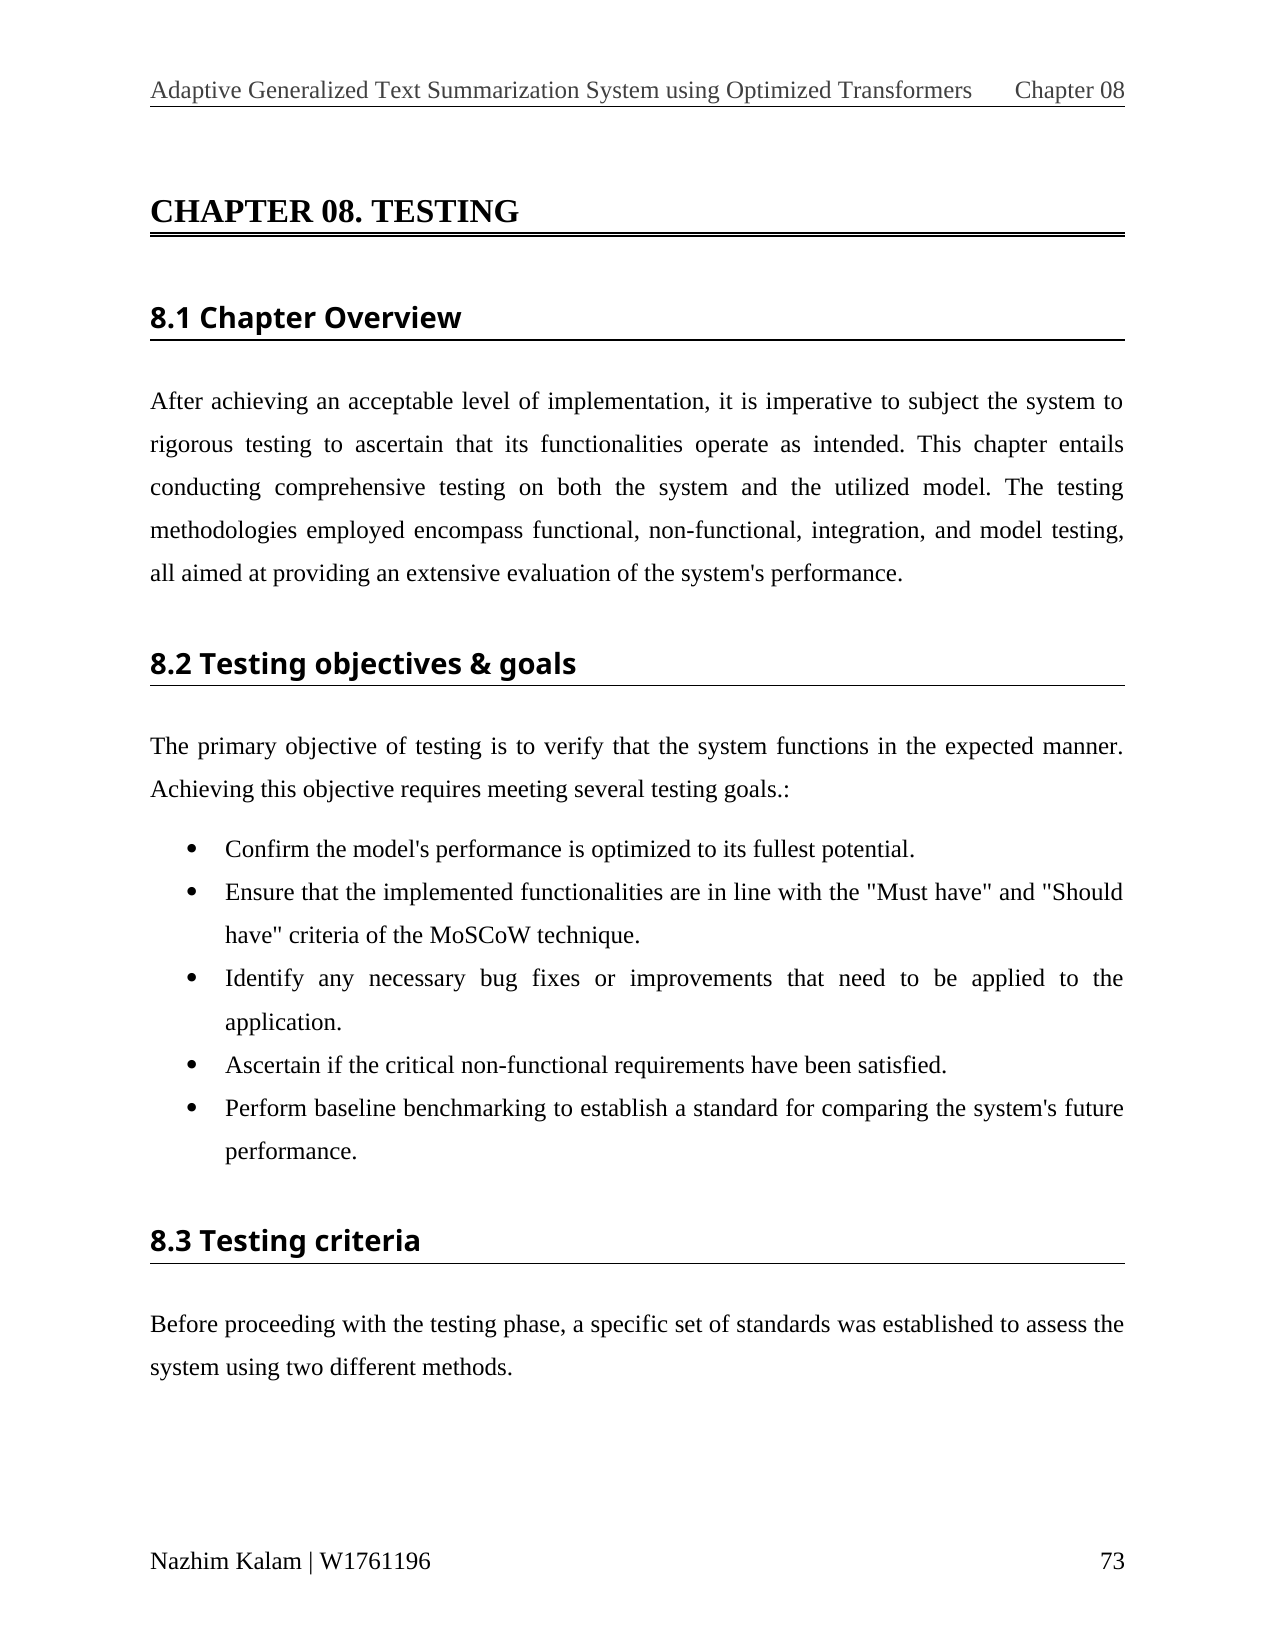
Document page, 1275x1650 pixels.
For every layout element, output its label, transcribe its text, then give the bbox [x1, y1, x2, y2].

subtitle 8.2 Testing objectives & goals [150, 643, 1125, 685]
list Ensure that the implemented functionalities are in line with the "Must have" and "Should have" criteria of the MoSCoW technique. [187, 877, 1125, 949]
text Before proceeding with the testing phase, a specific set of standards was established to assess the system using two different methods. [150, 1309, 1125, 1381]
list Confirm the model's performance is optimized to its fullest potential. [187, 834, 1125, 863]
text The primary objective of testing is to verify that the system functions in the expected manner. Achieving this objective requires meeting several testing goals.: [150, 731, 1125, 803]
subtitle CHAPTER 08. TESTING [150, 192, 1125, 232]
list Ascertain if the critical non-functional requirements have been satisfied. [187, 1050, 1125, 1078]
list Identify any necessary bug fixes or improvements that need to be applied to the application. [187, 963, 1125, 1035]
subtitle 8.3 Testing criteria [150, 1221, 1125, 1263]
list Perform baseline benchmarking to establish a standard for comparing the system's future performance. [187, 1093, 1125, 1165]
text After achieving an acceptable level of implementation, it is imperative to subject the system to rigorous testing to ascertain that its functionalities operate as intended. This chapter entails conducting comprehensive testing on both the system and the utilized model. The testing methodologies employed encompass functional, non-functional, integration, and model testing, all aimed at providing an extensive evaluation of the system's performance. [150, 386, 1125, 587]
subtitle 8.1 Chapter Overview [150, 298, 1125, 339]
